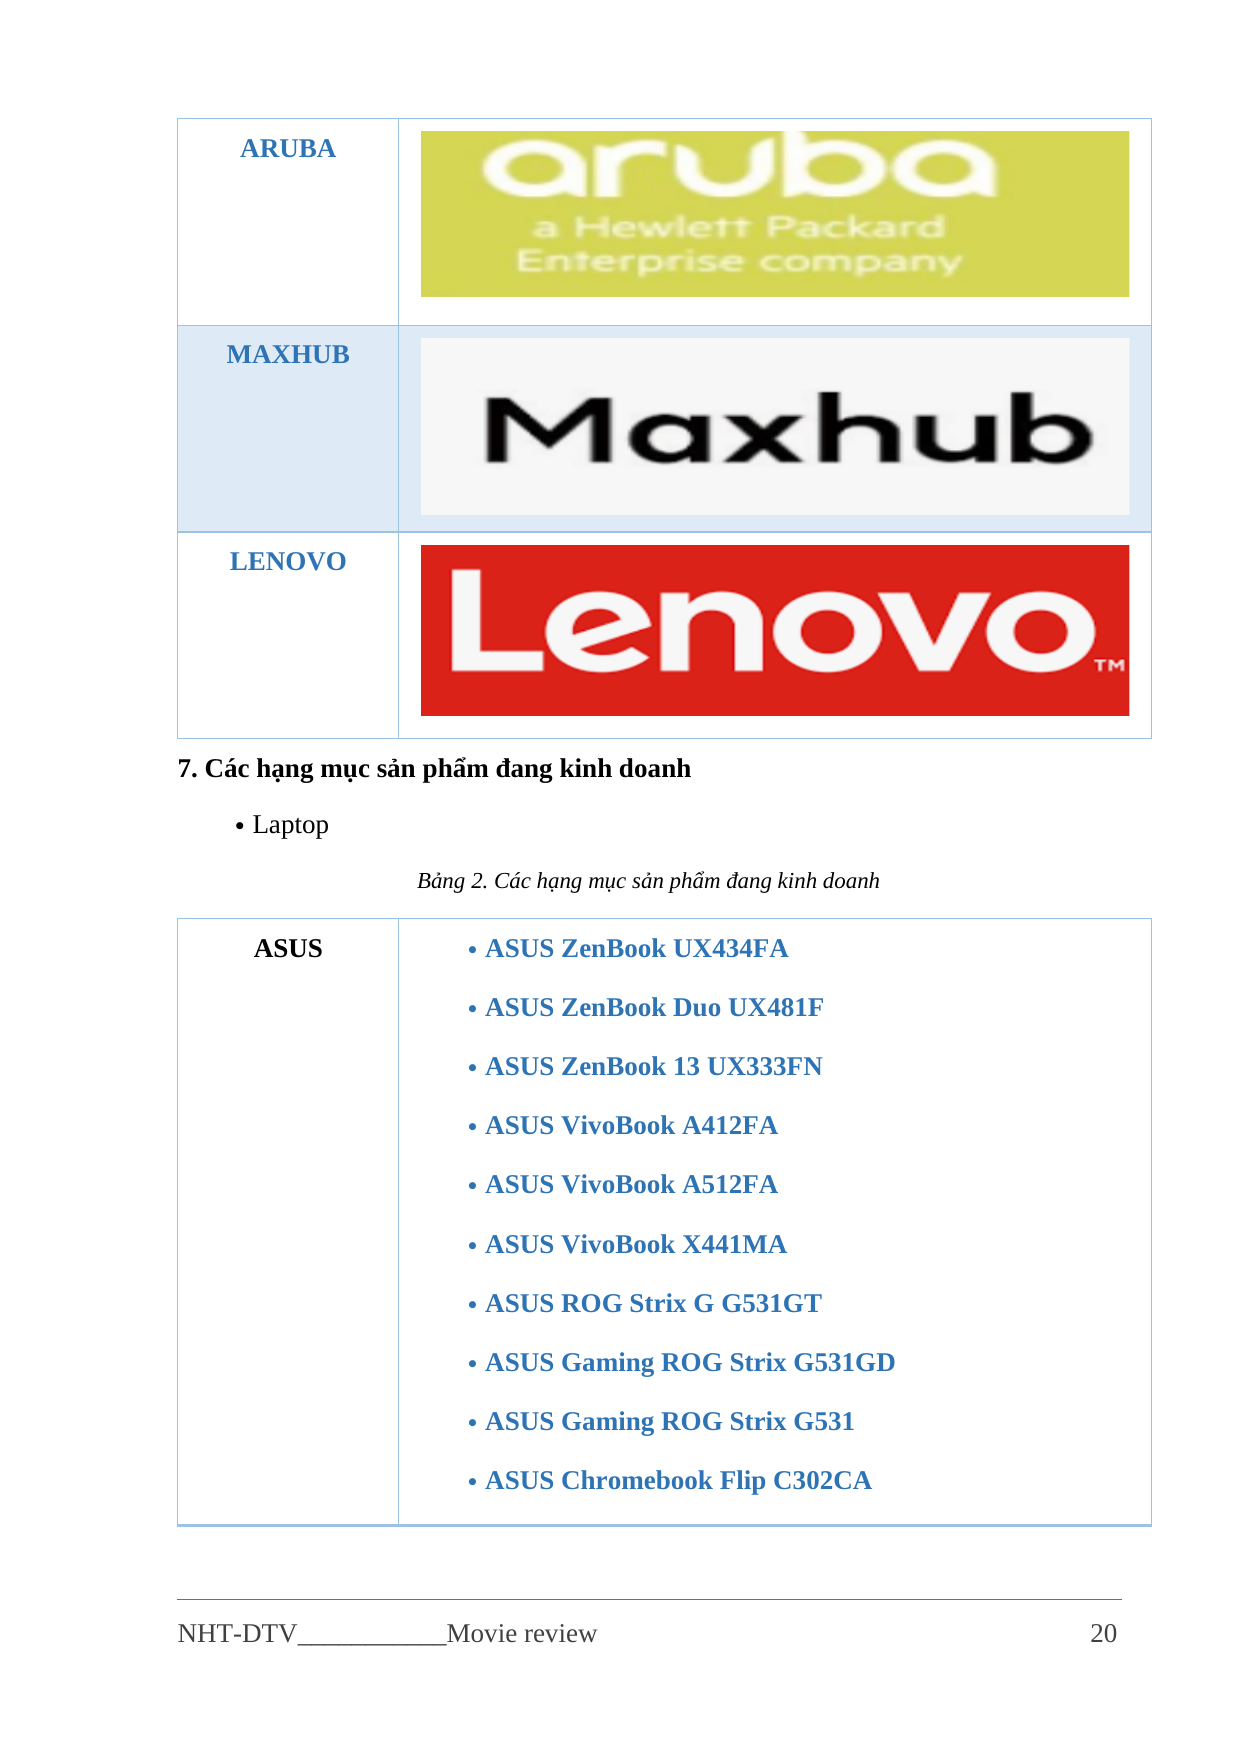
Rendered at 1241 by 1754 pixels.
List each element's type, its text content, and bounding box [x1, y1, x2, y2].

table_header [399, 919, 1151, 1523]
list Laptop [177, 808, 1122, 839]
table_header ASUS [178, 919, 398, 1523]
table_cell ARUBA [178, 119, 398, 325]
table_cell [399, 119, 1151, 325]
picture [421, 131, 1130, 297]
table_cell [399, 326, 1151, 531]
table_cell LENOVO [178, 533, 398, 738]
table_cell [399, 533, 1151, 738]
picture [421, 338, 1130, 515]
subtitle Các hạng mục sản phẩm đang kinh doanh [177, 752, 1122, 783]
picture [421, 545, 1130, 716]
text Bảng 2. Các hạng mục sản phẩm đang kinh doanh [177, 867, 1122, 893]
table_cell MAXHUB [178, 326, 398, 531]
